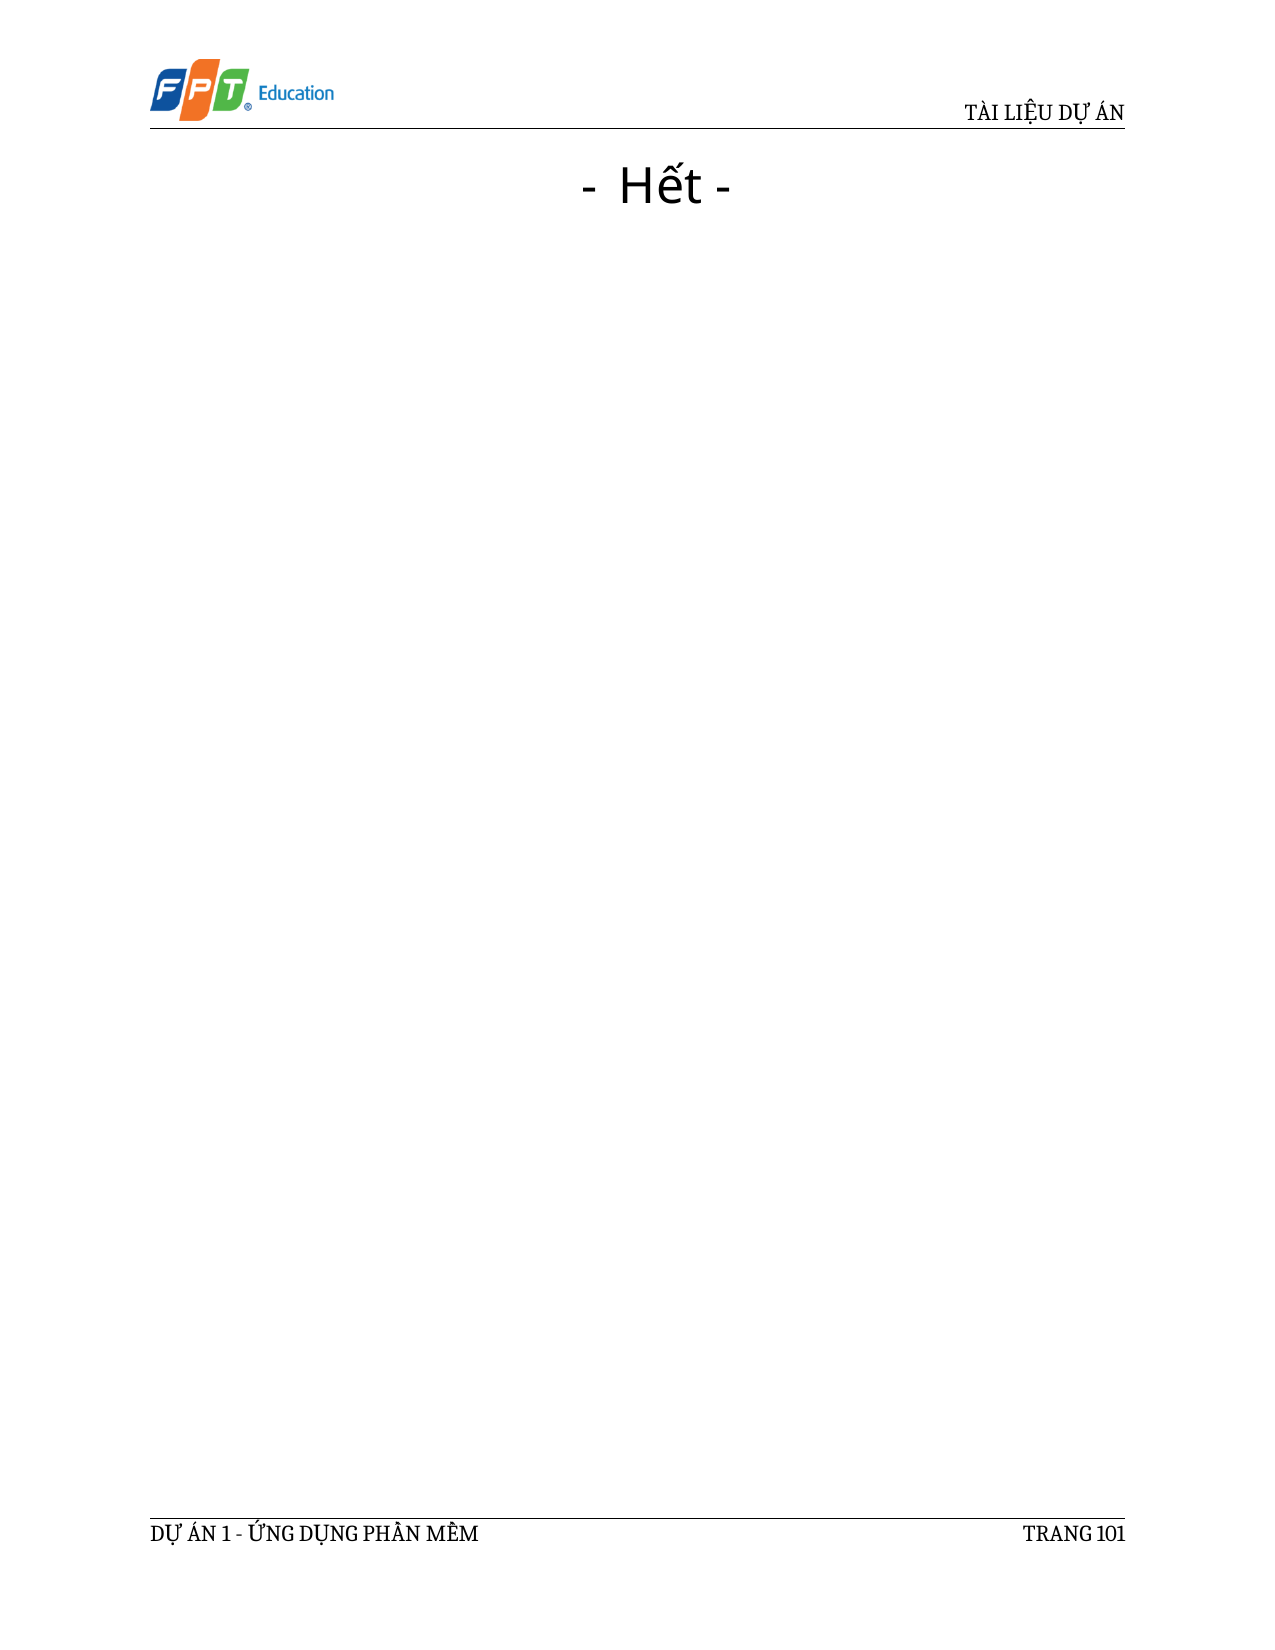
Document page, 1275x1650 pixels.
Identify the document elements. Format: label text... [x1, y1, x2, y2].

list Hết - [187, 150, 1125, 218]
picture [150, 59, 336, 121]
